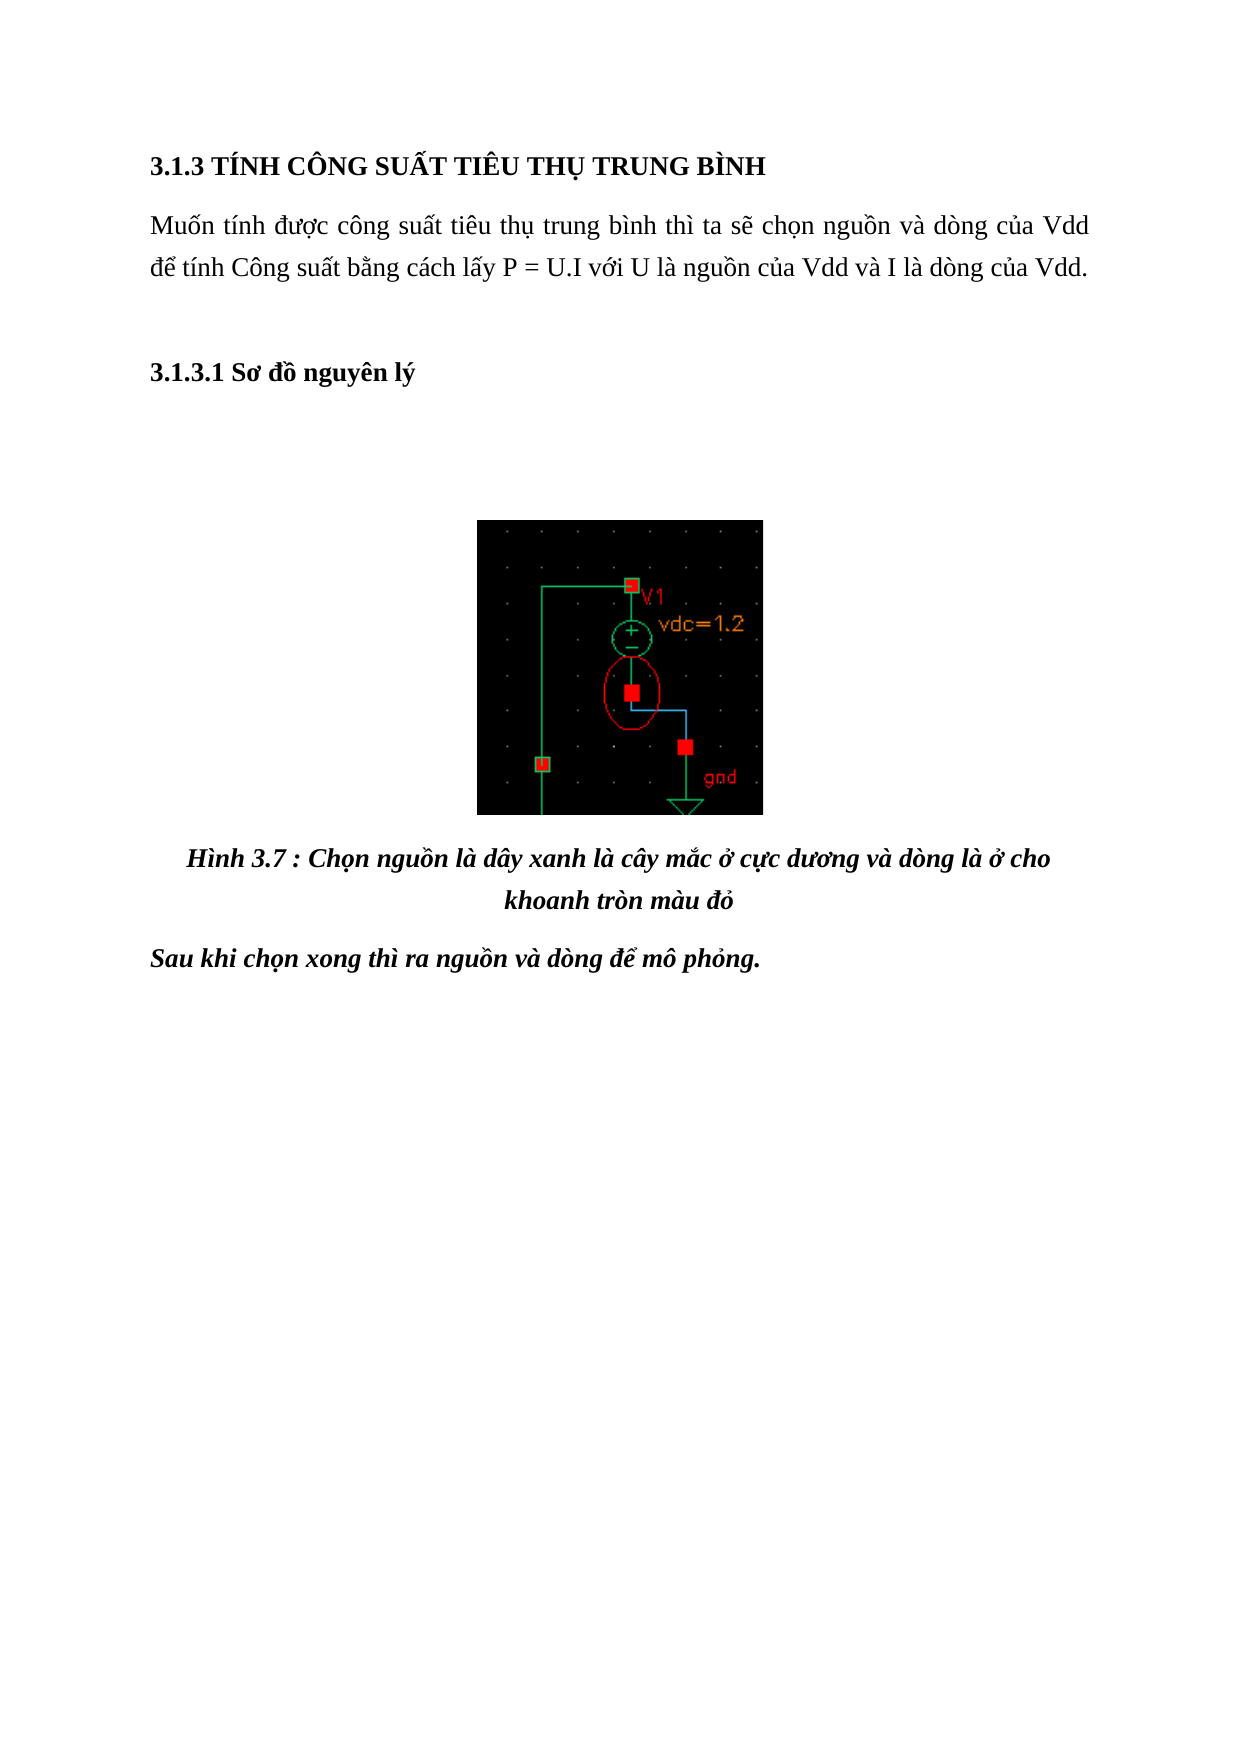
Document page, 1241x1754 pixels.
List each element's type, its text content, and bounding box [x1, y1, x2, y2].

text 3.1.3.1 Sơ đồ nguyên lý [150, 356, 1090, 388]
text Sau khi chọn xong thì ra nguồn và dòng để mô phỏng. [150, 942, 1090, 973]
text Muốn tính được công suất tiêu thụ trung bình thì ta sẽ chọn nguồn và dòng của Vdd để tính Công suất bằng cách lấy P = U.I với U là nguồn của Vdd và I là dòng của Vdd. [150, 209, 1090, 282]
text Hình 3.7 : Chọn nguồn là dây xanh là cây mắc ở cực dương và dòng là ở cho khoanh tròn màu đỏ [150, 842, 1090, 915]
picture [477, 520, 764, 815]
subtitle 3.1.3 TÍNH CÔNG SUẤT TIÊU THỤ TRUNG BÌNH [150, 150, 1090, 181]
